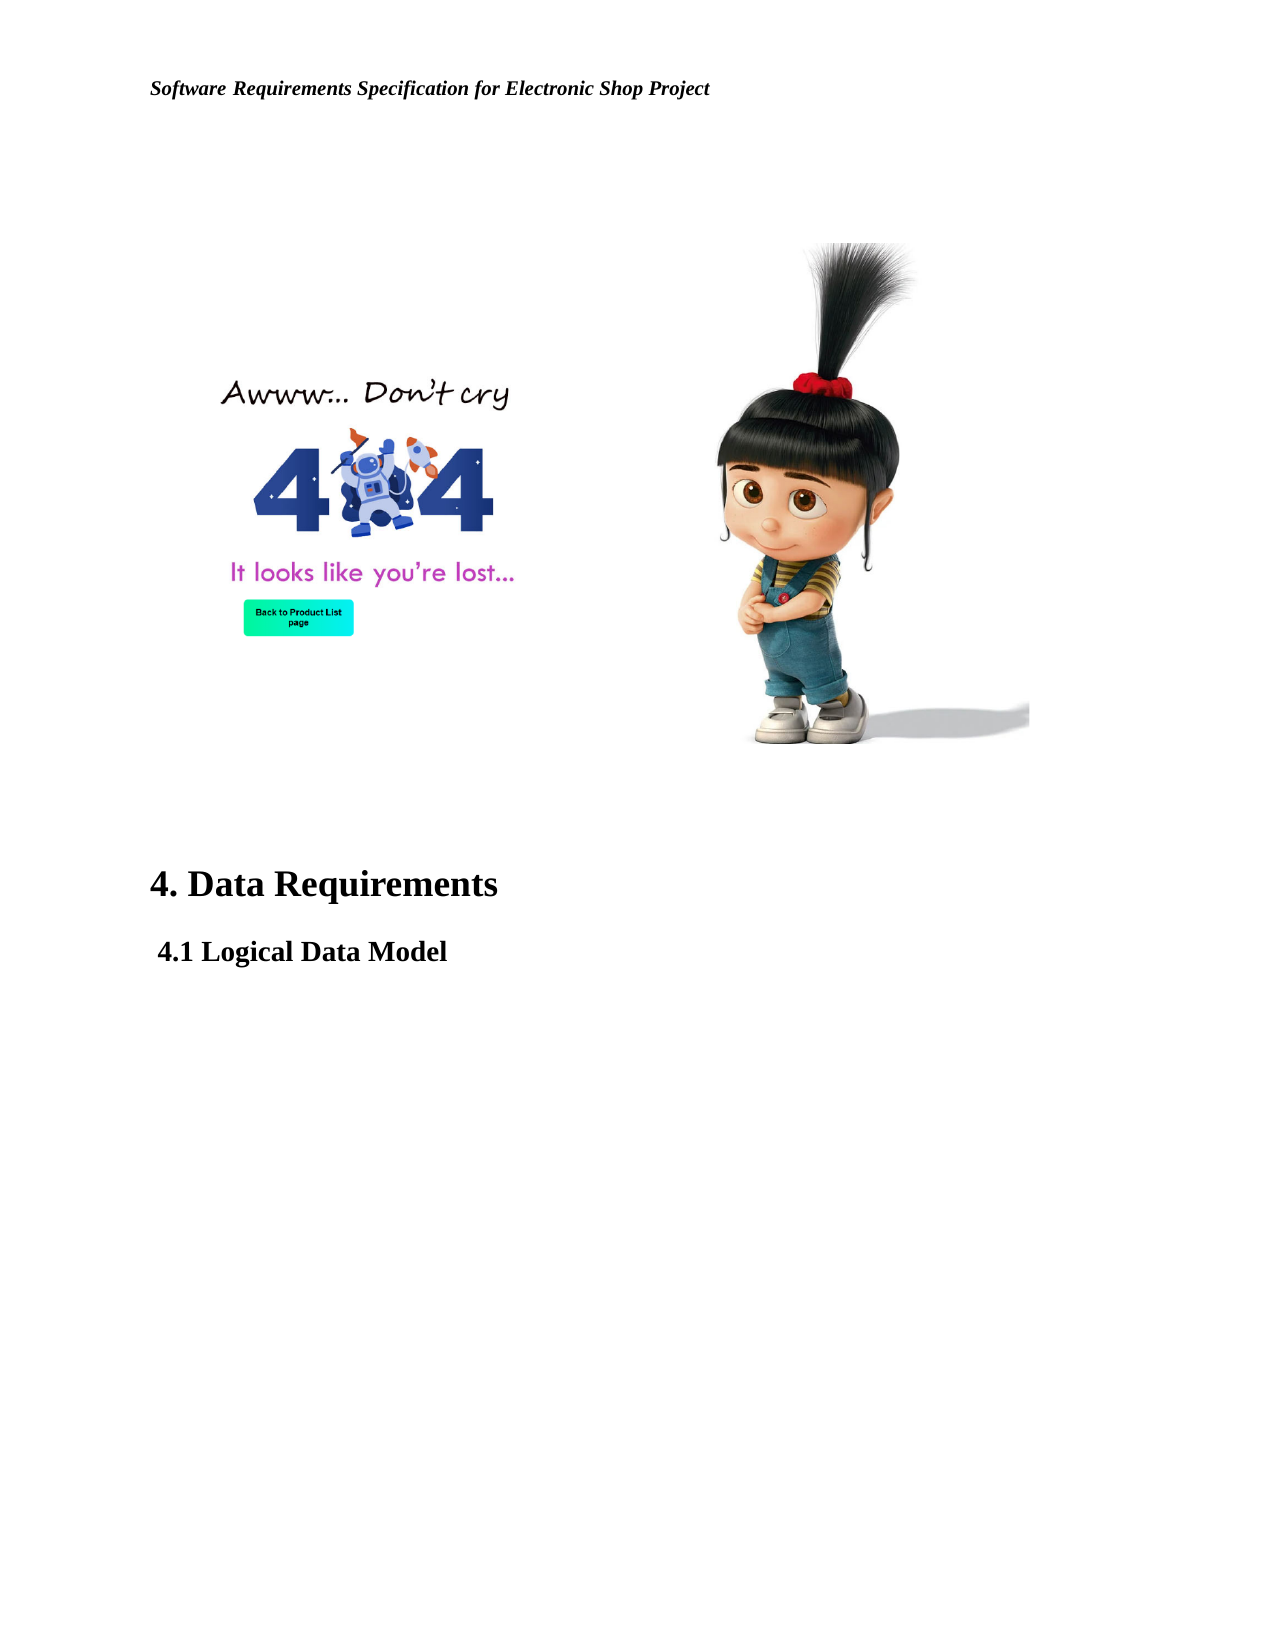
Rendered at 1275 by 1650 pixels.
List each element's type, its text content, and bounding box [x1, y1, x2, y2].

subtitle 4.1 Logical Data Model [150, 934, 1125, 967]
picture [150, 243, 1030, 744]
subtitle 4. Data Requirements [150, 862, 1125, 905]
